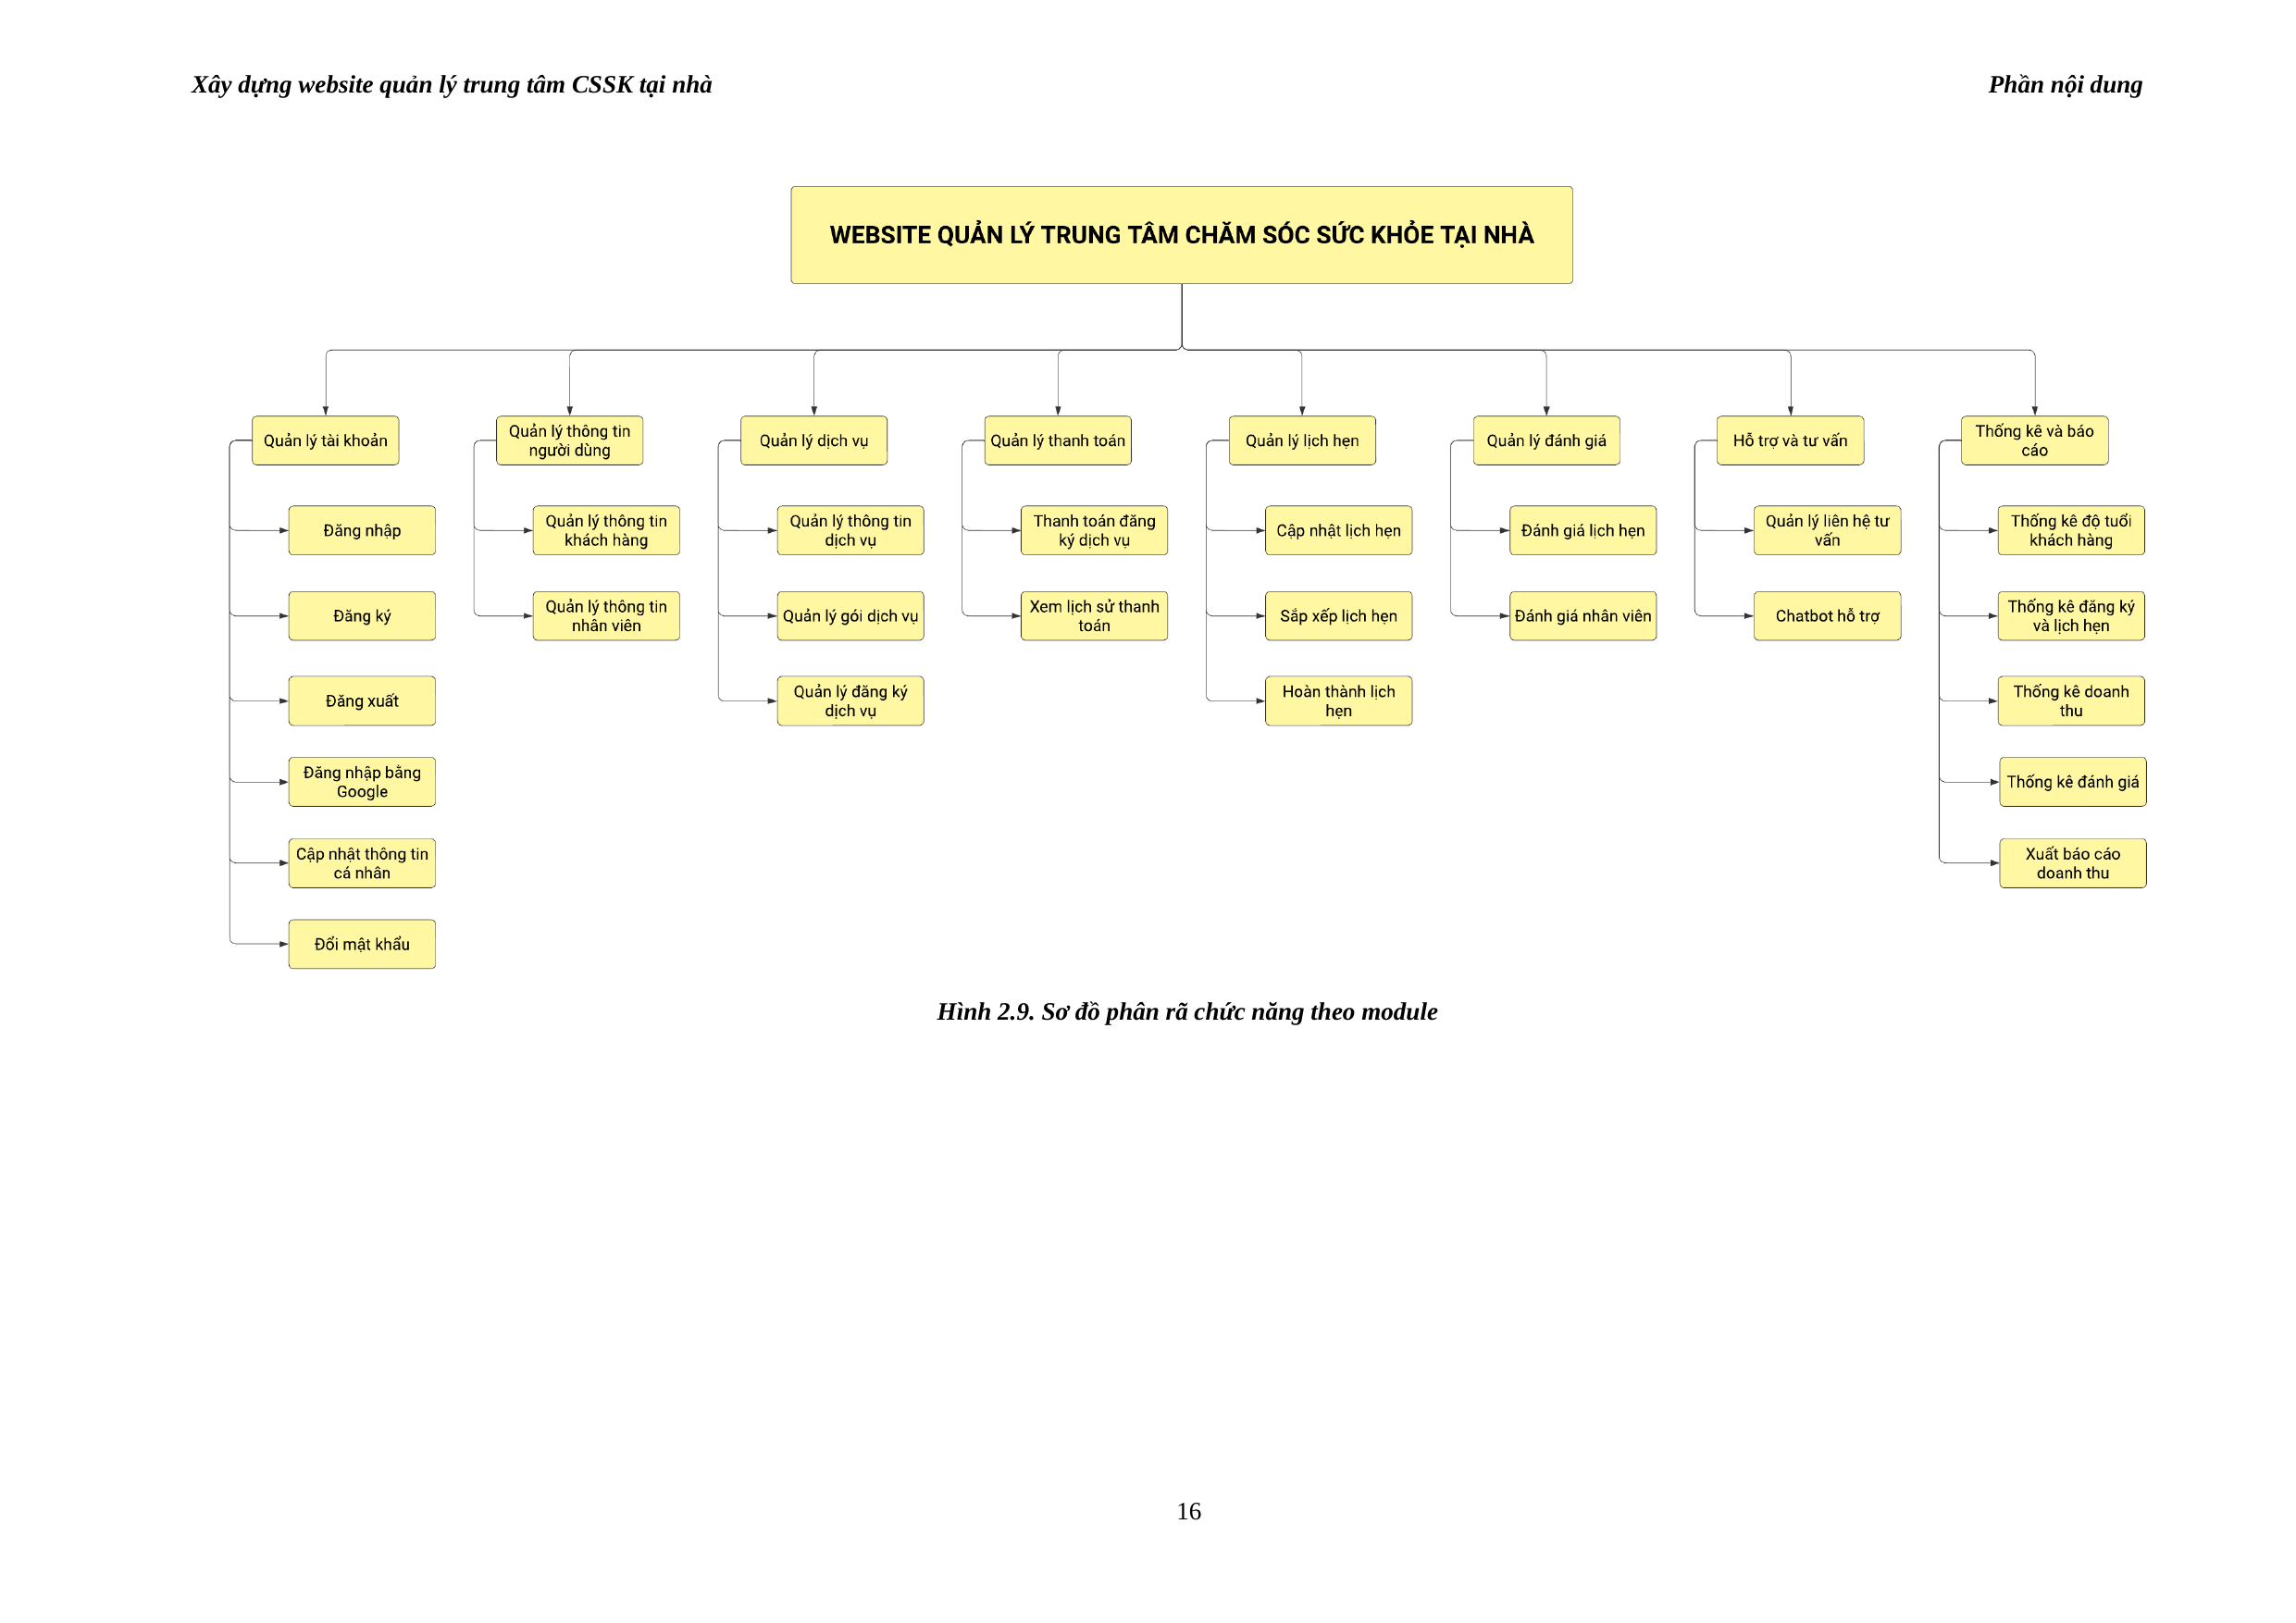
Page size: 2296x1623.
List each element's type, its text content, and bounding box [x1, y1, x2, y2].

picture [208, 164, 2170, 991]
